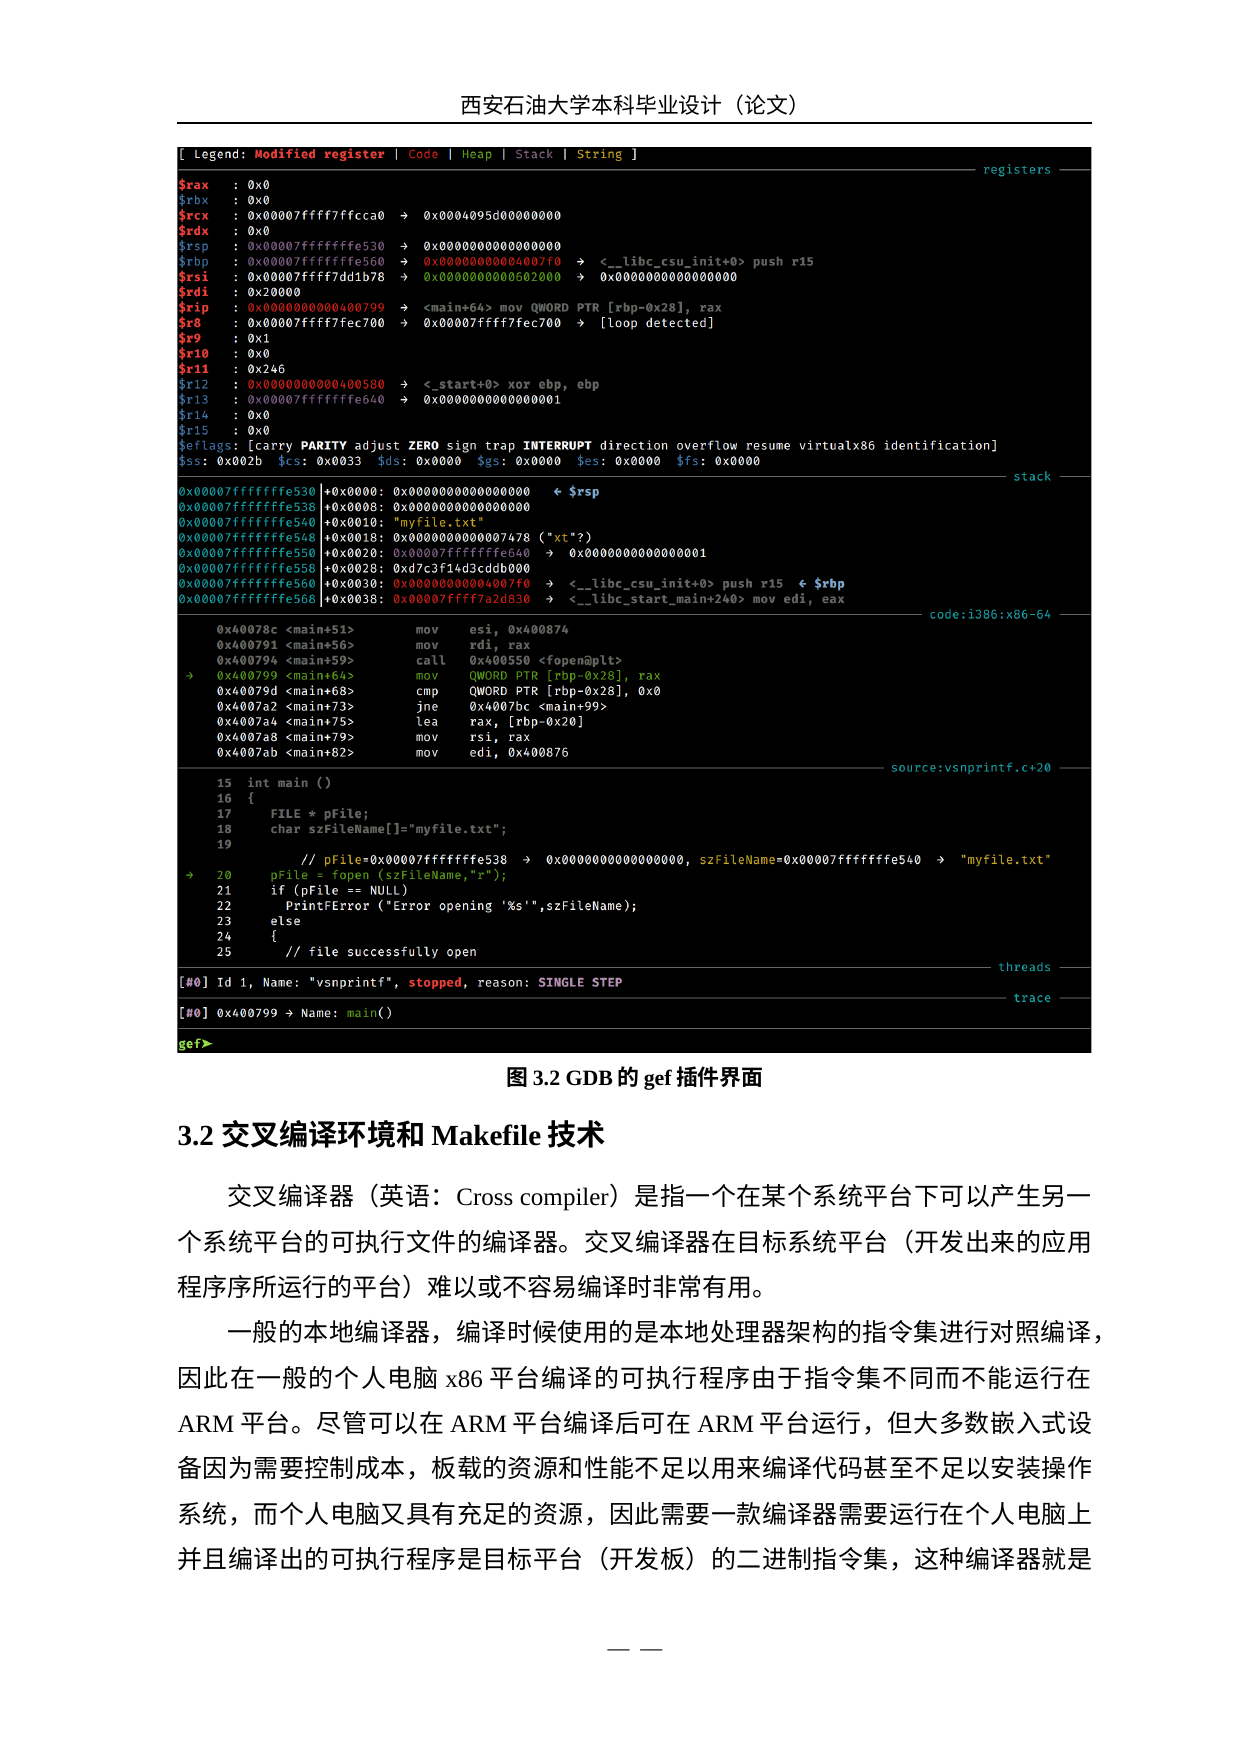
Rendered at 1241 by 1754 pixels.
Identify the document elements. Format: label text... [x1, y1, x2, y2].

text 交叉编译器（英语：Cross compiler）是指一个在某个系统平台下可以产生另一个系统平台的可执行文件的编译器。交叉编译器在目标系统平台（开发出来的应用程序序所运行的平台）难以或不容易编译时非常有用。 [177, 1177, 1092, 1304]
picture [177, 147, 1092, 1053]
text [177, 1313, 1092, 1576]
subtitle 交叉编译环境和Makefile技术 [177, 1112, 1092, 1154]
text 图3.2 GDB的gef插件界面 [177, 1059, 1092, 1091]
